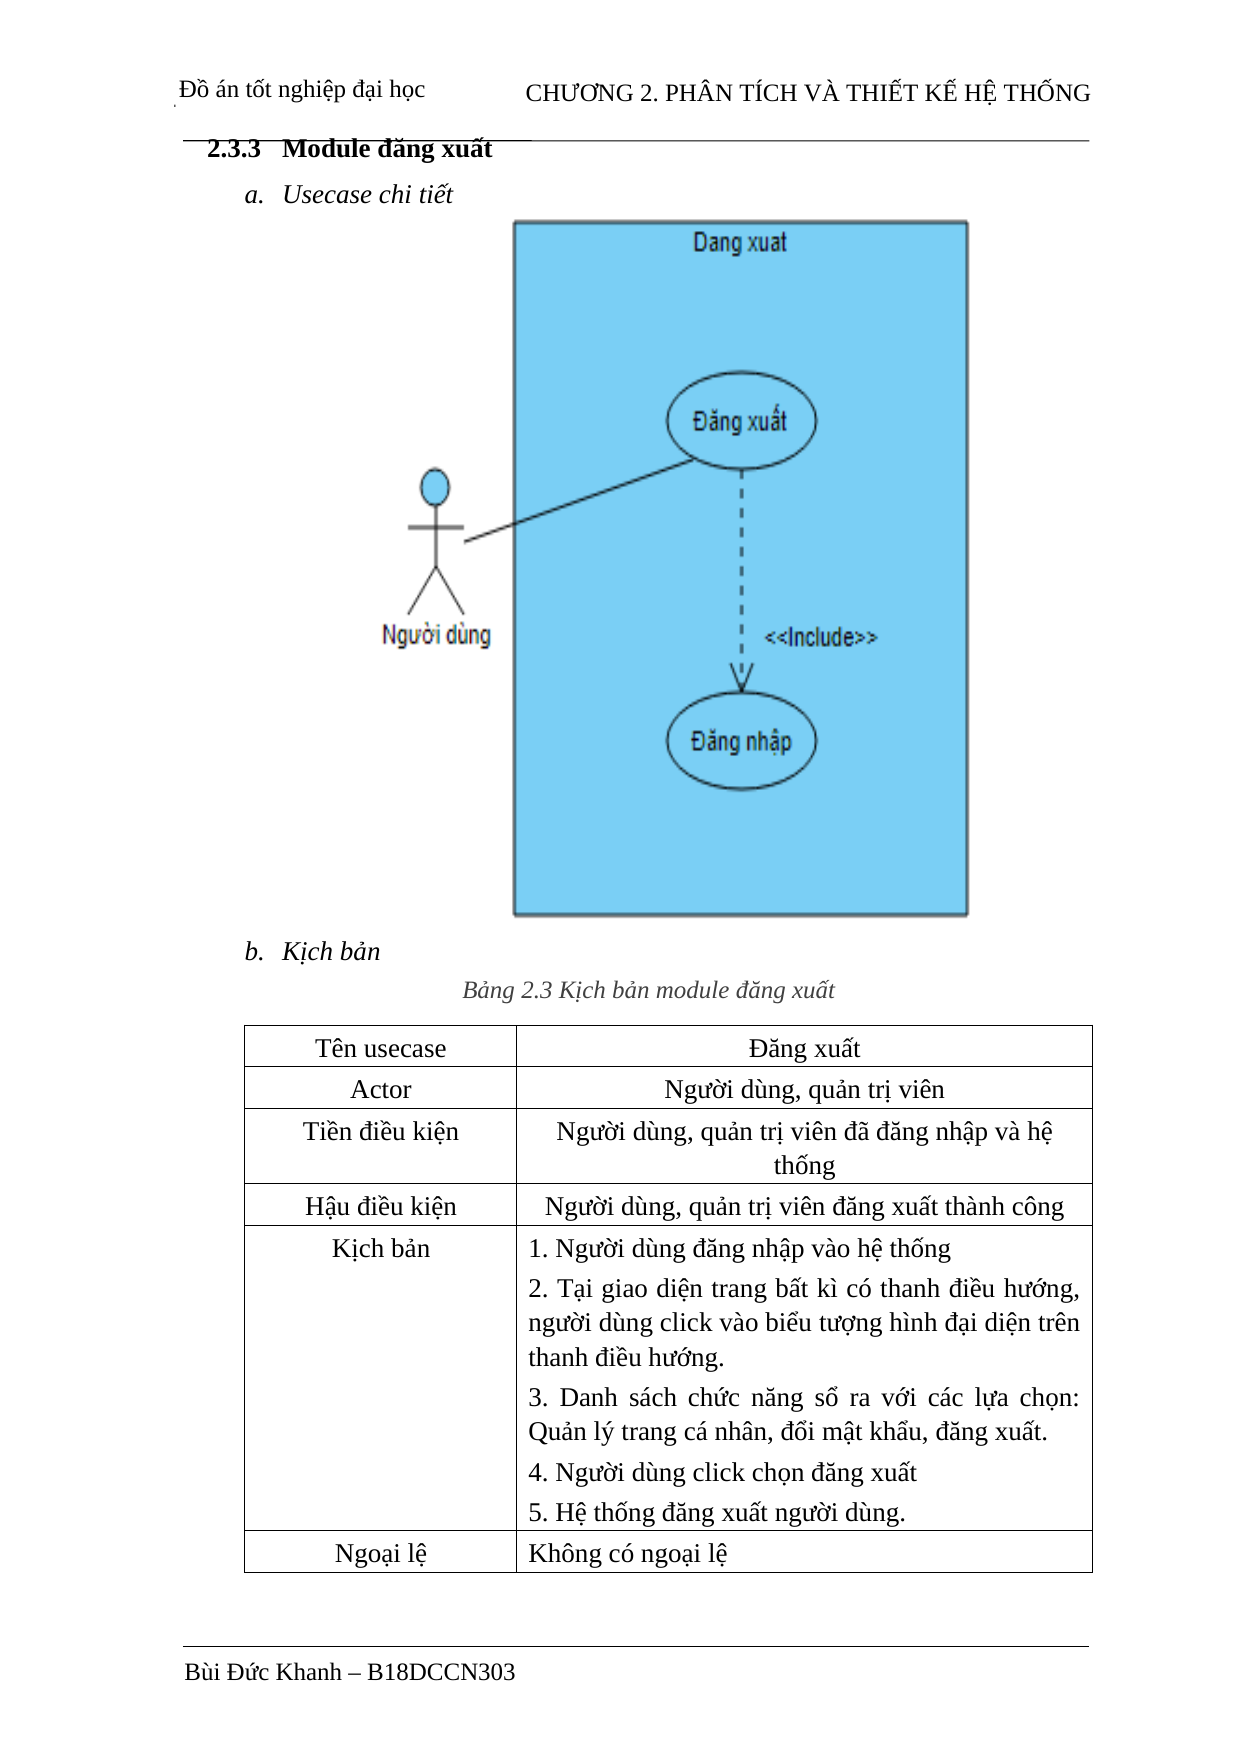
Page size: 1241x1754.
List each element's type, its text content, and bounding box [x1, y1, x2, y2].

table_cell Không có ngoại lệ [517, 1531, 1092, 1572]
table_cell Tiền điều kiện [245, 1109, 516, 1183]
text Bảng . Kịch bản module đăng xuất [207, 975, 1092, 1004]
table_cell Người dùng, quản trị viên [517, 1067, 1092, 1107]
table_cell Người dùng, quản trị viên đăng xuất thành công [517, 1184, 1092, 1224]
table_cell Kịch bản [245, 1226, 516, 1530]
subtitle Usecase chi tiết [244, 179, 1092, 210]
table_cell 1. Người dùng đăng nhập vào hệ thống 2. Tại giao diện trang bất kì có thanh điều hướng, người dùng click vào biểu tượng hình đại diện trên thanh điều hướng. 3. Danh sách chức năng sổ ra với các lựa chọn: Quản lý trang cá nhân, đổi mật khẩu, đăng xuất. 4. Người dùng click chọn đăng xuất 5. Hệ thống đăng xuất người dùng. [517, 1226, 1092, 1530]
table_cell Người dùng, quản trị viên đã đăng nhập và hệ thống [517, 1109, 1092, 1183]
table_cell Actor [245, 1067, 516, 1107]
table_cell Hậu điều kiện [245, 1184, 516, 1224]
table_cell Ngoại lệ [245, 1531, 516, 1572]
picture [360, 219, 977, 928]
subtitle Kịch bản [244, 934, 1092, 966]
subtitle Module đăng xuất [207, 132, 1092, 163]
table_header Tên usecase [245, 1026, 516, 1066]
table_header Đăng xuất [517, 1026, 1092, 1066]
